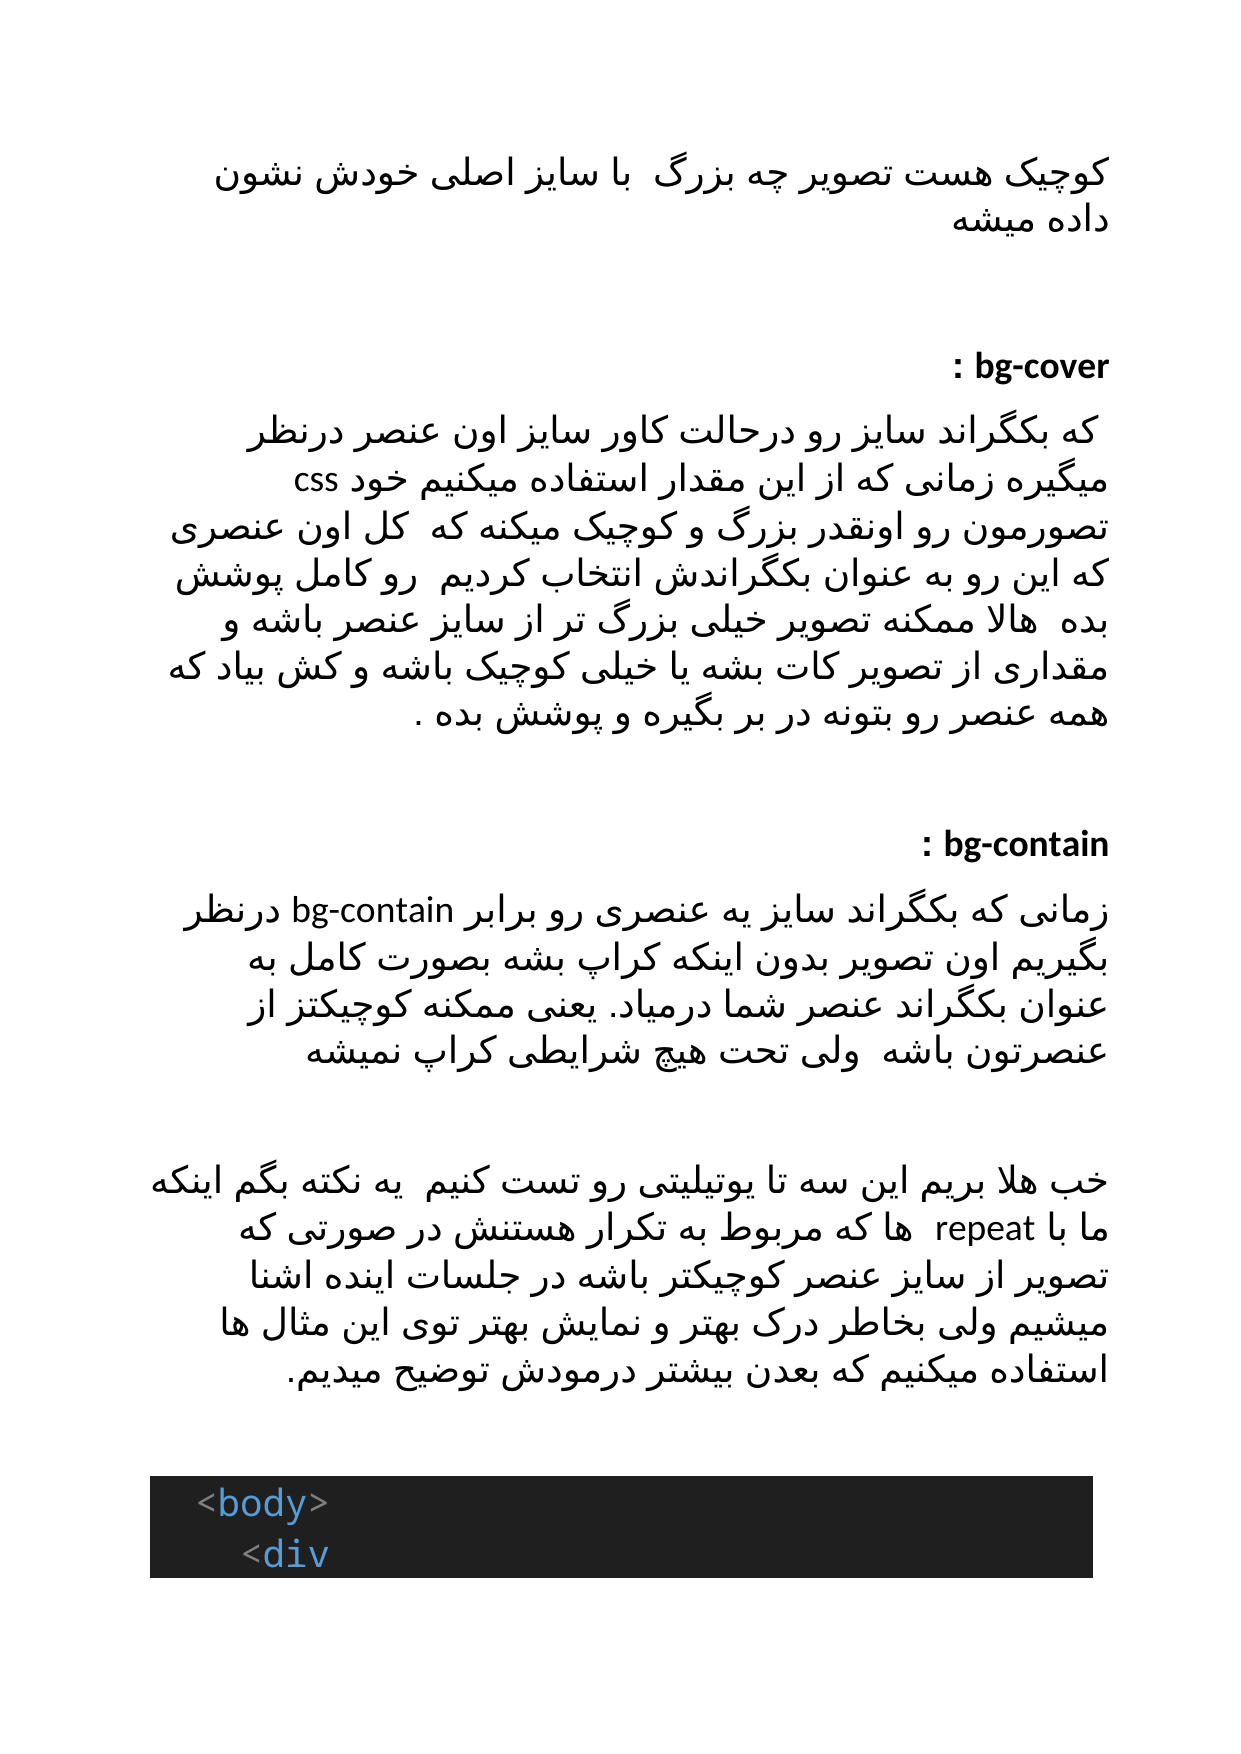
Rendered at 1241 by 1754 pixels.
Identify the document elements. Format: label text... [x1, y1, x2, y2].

text bg-cover : [150, 342, 1110, 388]
text bg-contain : [150, 820, 1110, 866]
text خب هلا بریم این سه تا یوتیلیتی رو تست کنیم یه نکته بگم اینکه ما با repeat ها که مربوط به تکرار هستنش در صورتی که تصویر از سایز عنصر کوچیکتر باشه در جلسات اینده اشنا میشیم ولی بخاطر درک بهتر و نمایش بهتر توی این مثال ها استفاده میکنیم که بعدن بیشتر درمودش توضیح میدیم. [150, 1158, 1110, 1390]
text <div [150, 1527, 1093, 1578]
text زمانی که بکگراند سایز یه عنصری رو برابر bg-contain درنظر بگیریم اون تصویر بدون اینکه کراپ بشه بصورت کامل به عنوان بکگراند عنصر شما درمیاد. یعنی ممکنه کوچیکتز از عنصرتون باشه ولی تحت هیچ شرایطی کراپ نمیشه [150, 886, 1110, 1072]
text که بکگراند سایز رو درحالت کاور سایز اون عنصر درنظر میگیره زمانی که از این مقدار استفاده میکنیم خود css تصورمون رو اونقدر بزرگ و کوچیک میکنه که کل اون عنصری که این رو به عنوان بکگراندش انتخاب کردیم رو کامل پوشش بده هالا ممکنه تصویر خیلی بزرگ تر از سایز عنصر باشه و مقداری از تصویر کات بشه یا خیلی کوچیک باشه و کش بیاد که همه عنصر رو بتونه در بر بگیره و پوشش بده . [150, 408, 1110, 734]
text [150, 150, 1110, 240]
text <body> [150, 1476, 1093, 1527]
